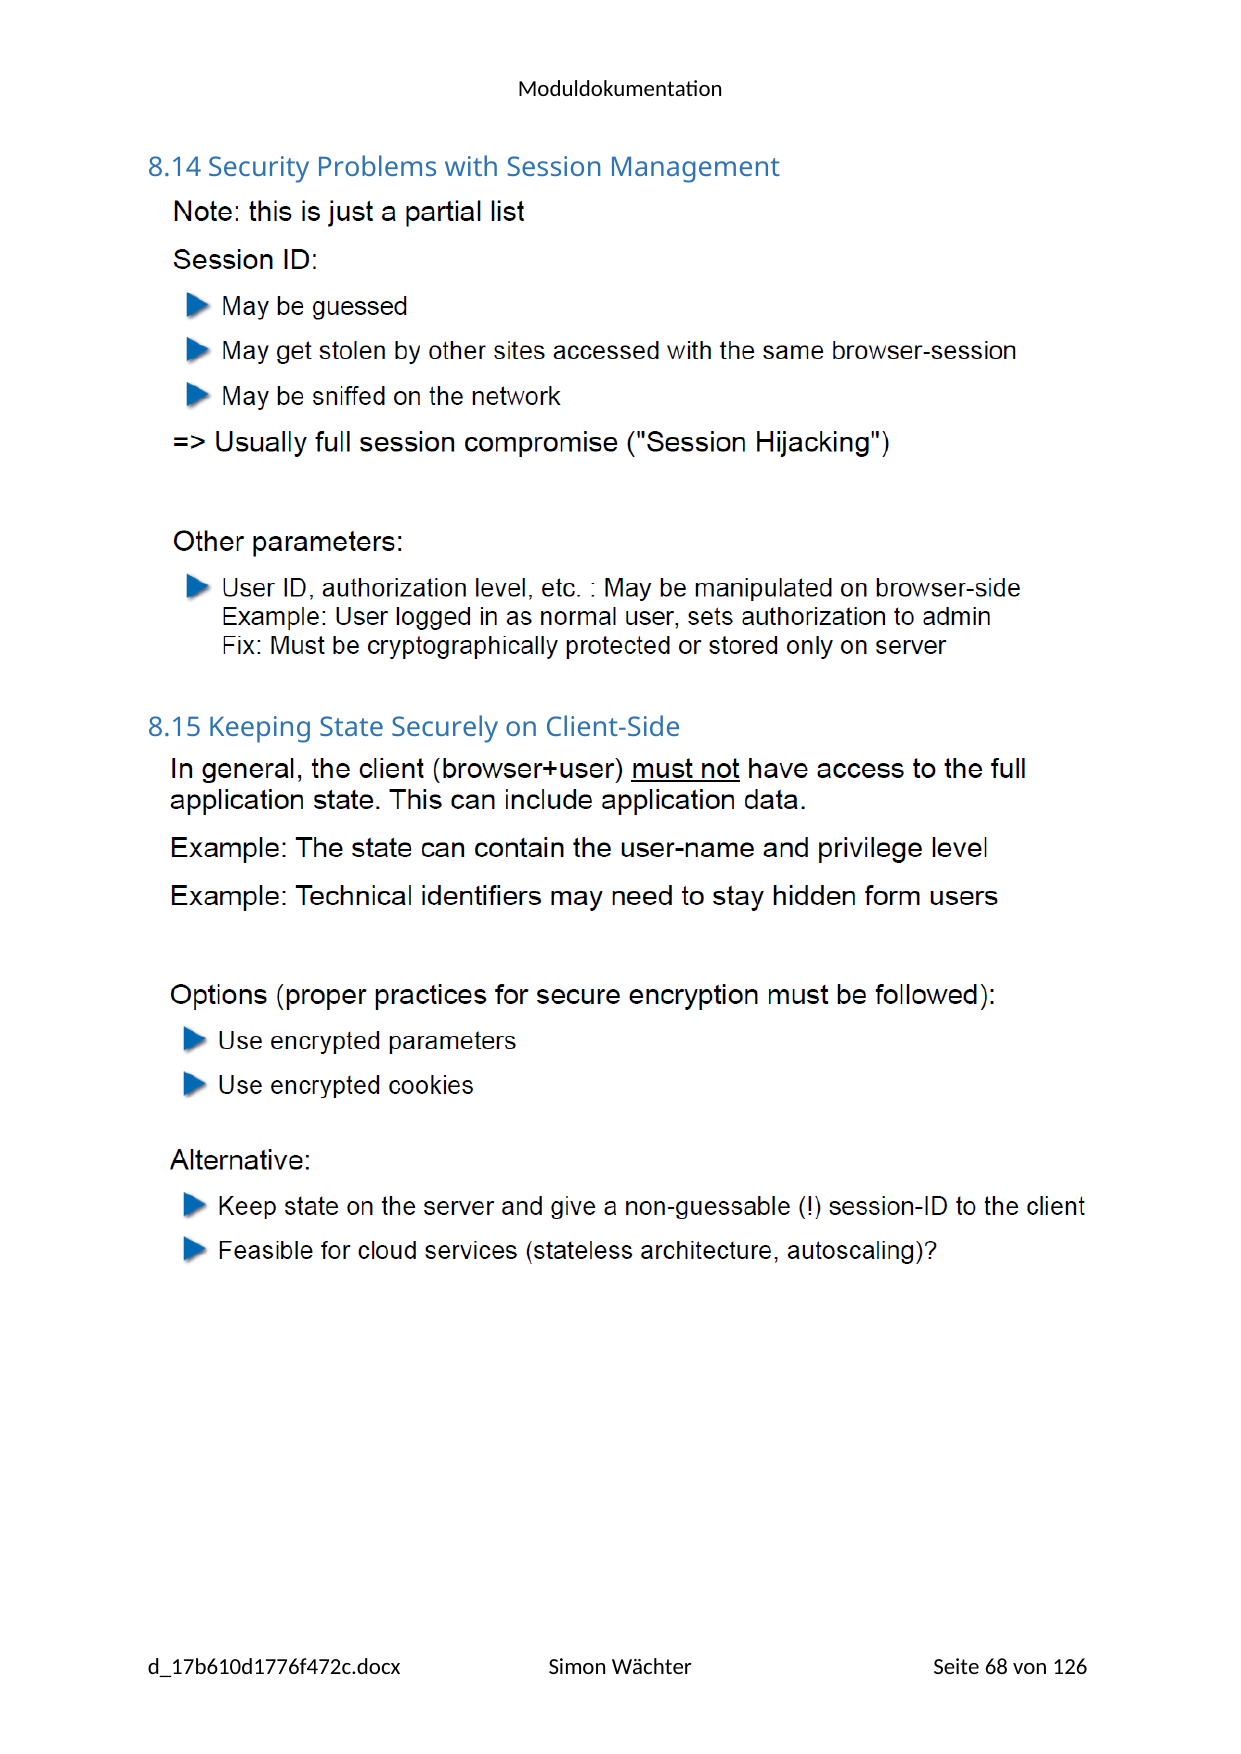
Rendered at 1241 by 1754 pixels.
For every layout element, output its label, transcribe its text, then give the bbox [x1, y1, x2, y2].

picture [147, 187, 1093, 689]
picture [147, 746, 1093, 1279]
subtitle Keeping State Securely on Client-Side [148, 707, 1093, 744]
subtitle Security Problems with Session Management [148, 148, 1093, 184]
